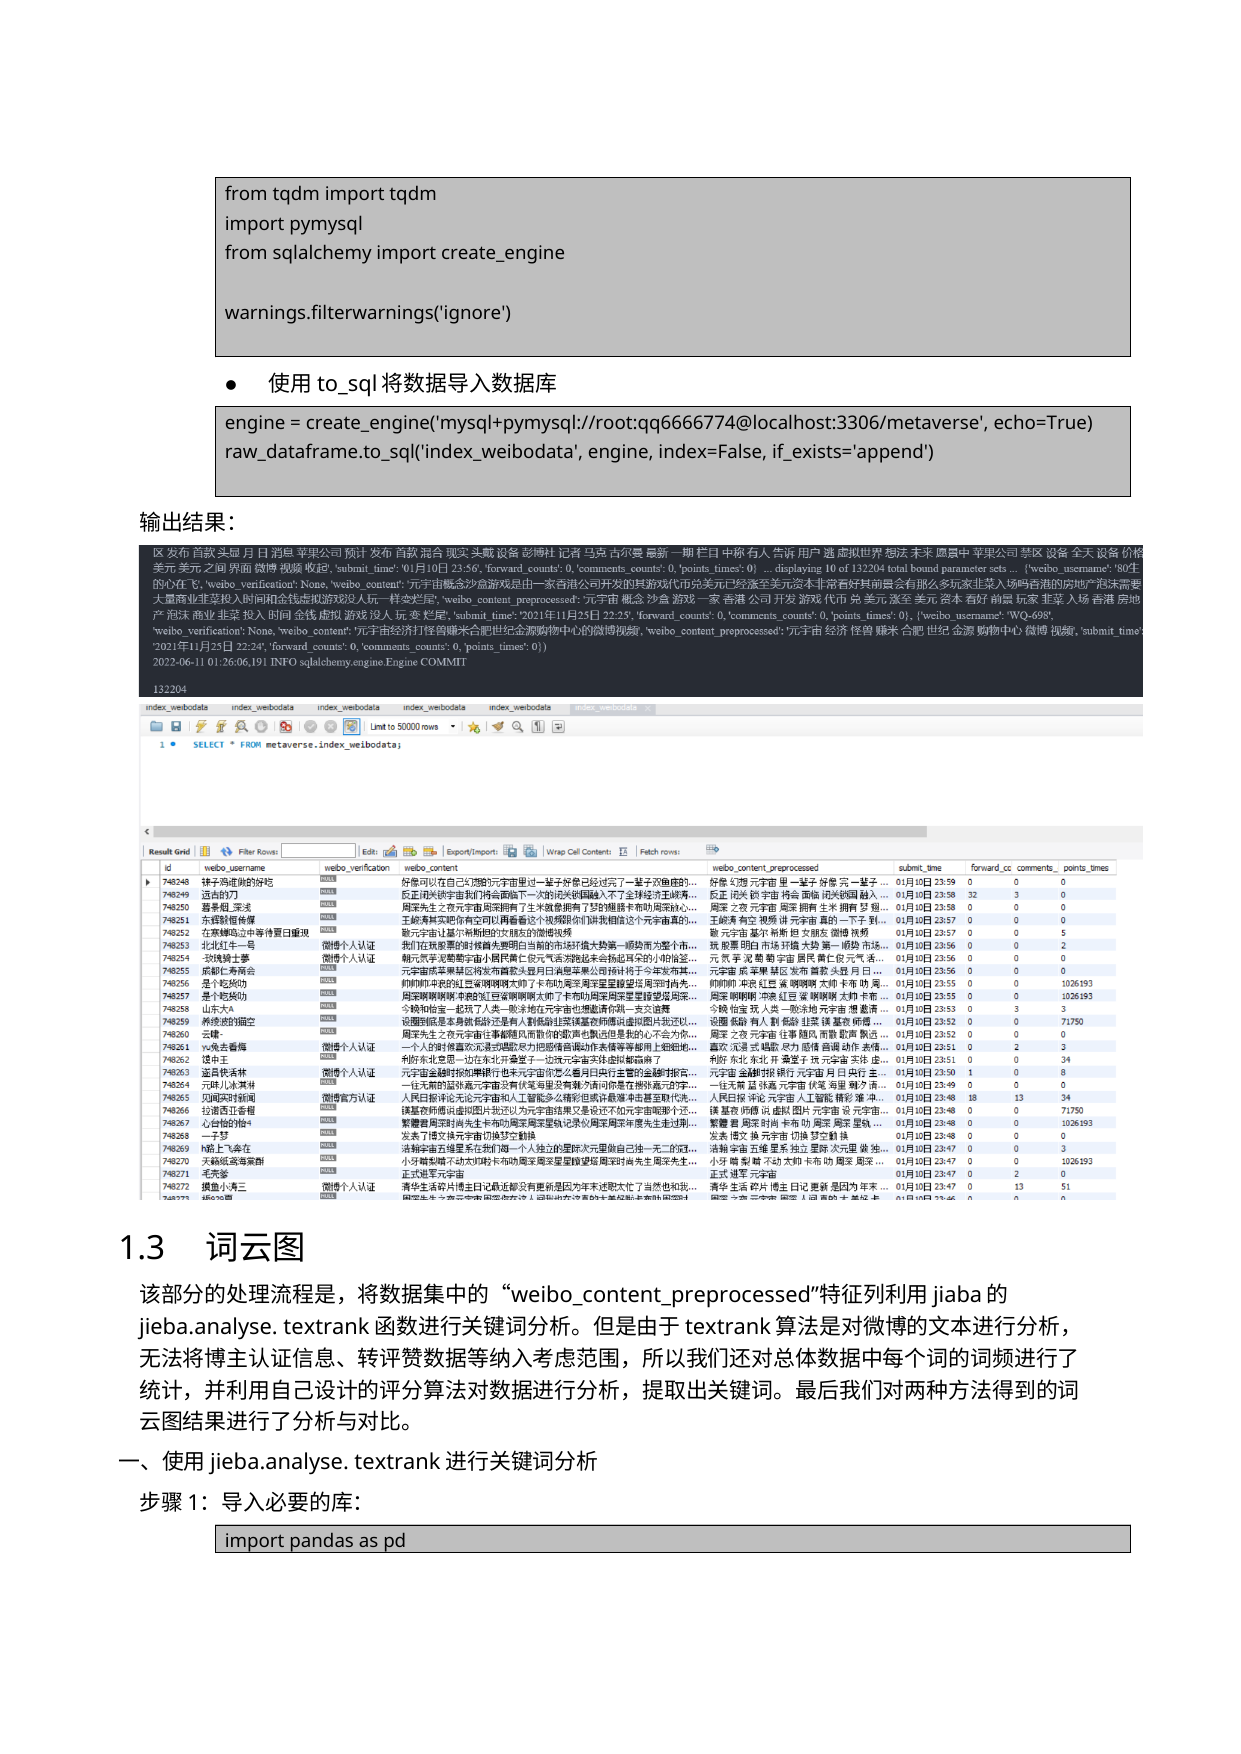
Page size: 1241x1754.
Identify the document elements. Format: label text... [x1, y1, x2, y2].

text raw_dataframe.to_sql('index_weibodata', engine, index=False, if_exists='append') [216, 436, 1130, 464]
subtitle 词云图 [118, 1221, 1122, 1269]
text 步骤1：导入必要的库： [139, 1484, 1101, 1516]
text warnings.filterwarnings('ignore') [216, 296, 1130, 324]
picture [138, 704, 1143, 1200]
text from tqdm import tqdm [216, 178, 1130, 206]
text 一、使用jieba.analyse. textrank进行关键词分析 [118, 1444, 1101, 1476]
text import pymysql [216, 207, 1130, 236]
picture [138, 545, 1143, 697]
text engine = create_engine('mysql+pymysql://root:qq6666774@localhost:3306/metaverse', echo=True) [216, 407, 1130, 434]
text 使用to_sql将数据导入数据库 [224, 366, 1122, 397]
text import pandas as pd [216, 1526, 1130, 1552]
text 输出结果： [139, 505, 1101, 537]
text 该部分的处理流程是，将数据集中的“weibo_content_preprocessed”特征列利用jiaba的jieba.analyse. textrank函数进行关键词分析。但是由于textrank算法是对微博的文本进行分析，无法将博主认证信息、转评赞数据等纳入考虑范围，所以我们还对总体数据中每个词的词频进行了统计，并利用自己设计的评分算法对数据进行分析，提取出关键词。最后我们对两种方法得到的词云图结果进行了分析与对比。 [139, 1277, 1101, 1436]
text from sqlalchemy import create_engine [216, 237, 1130, 265]
